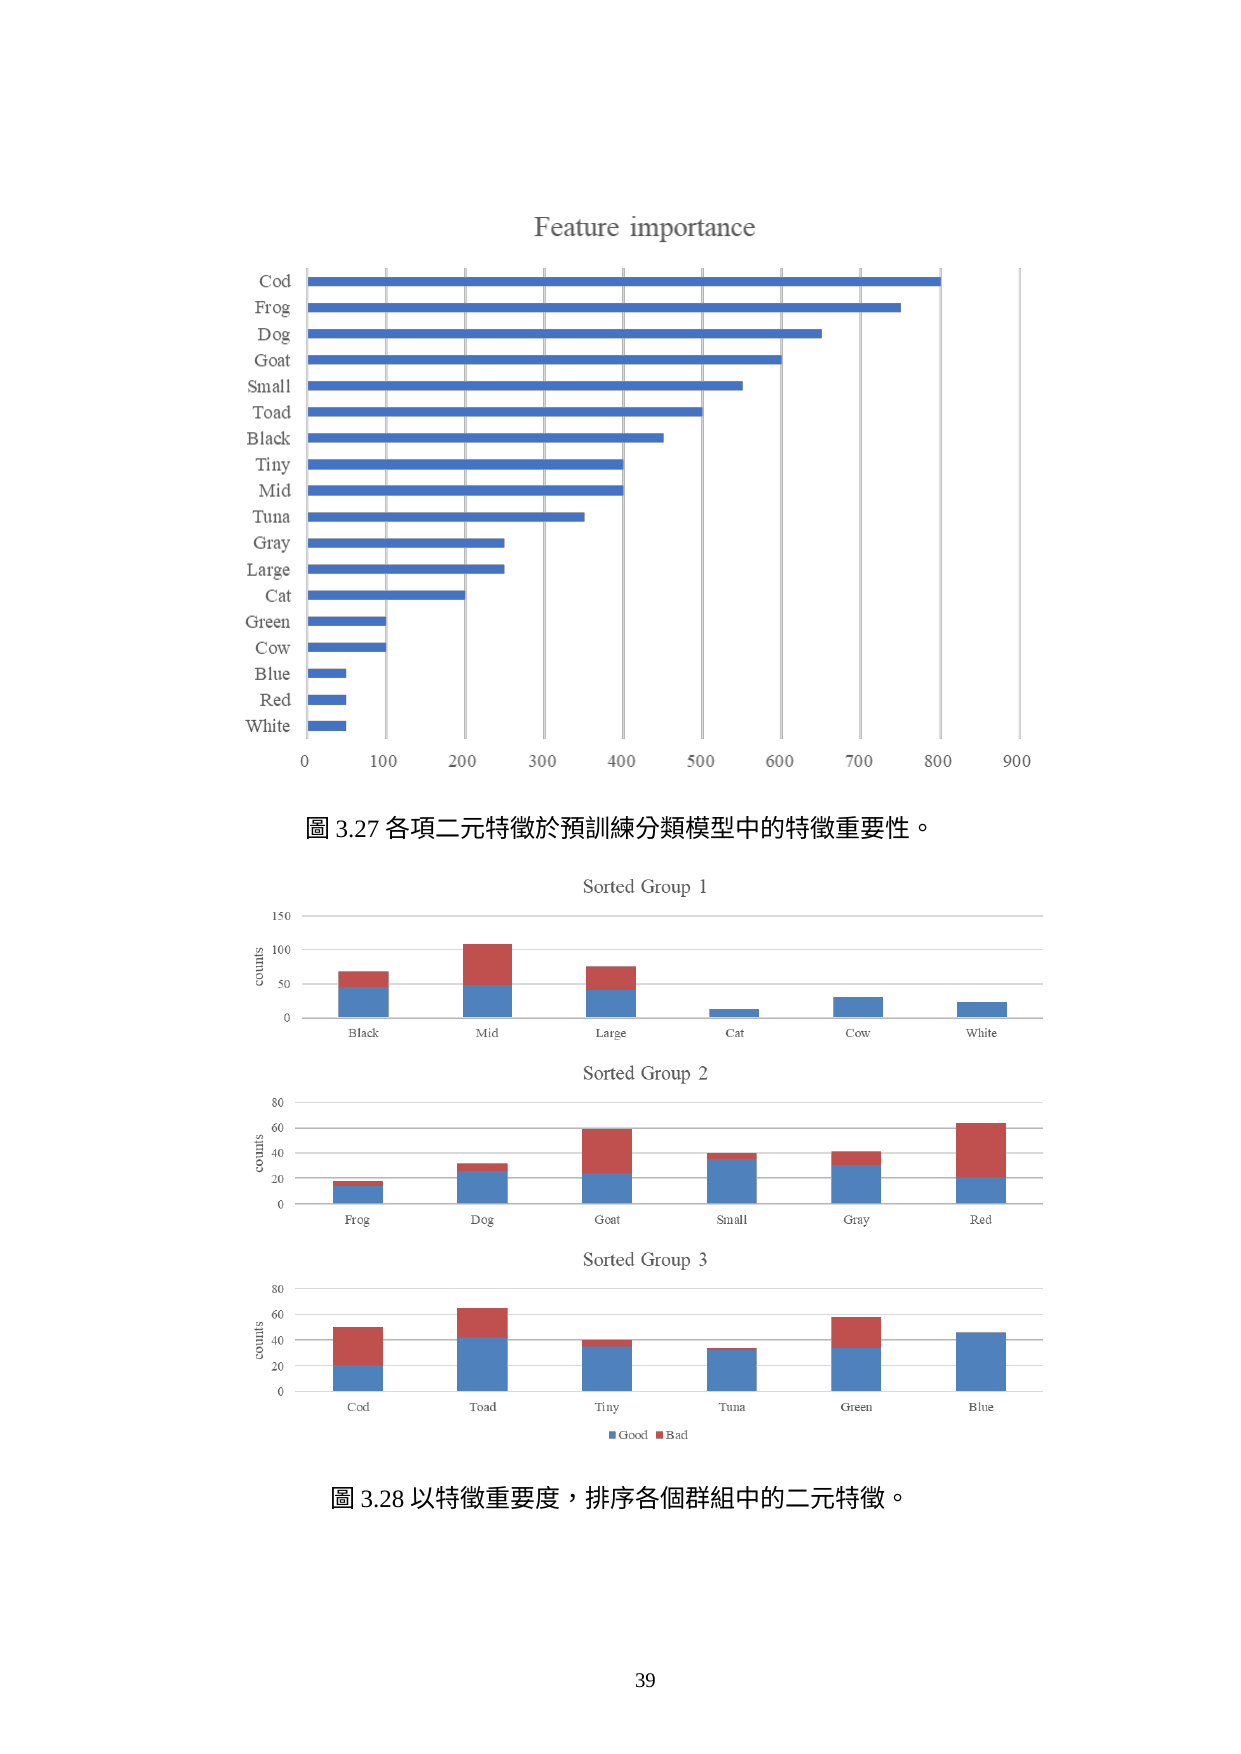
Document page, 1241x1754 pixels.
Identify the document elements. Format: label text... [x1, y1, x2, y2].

picture [231, 193, 1059, 784]
picture [231, 863, 1059, 1455]
